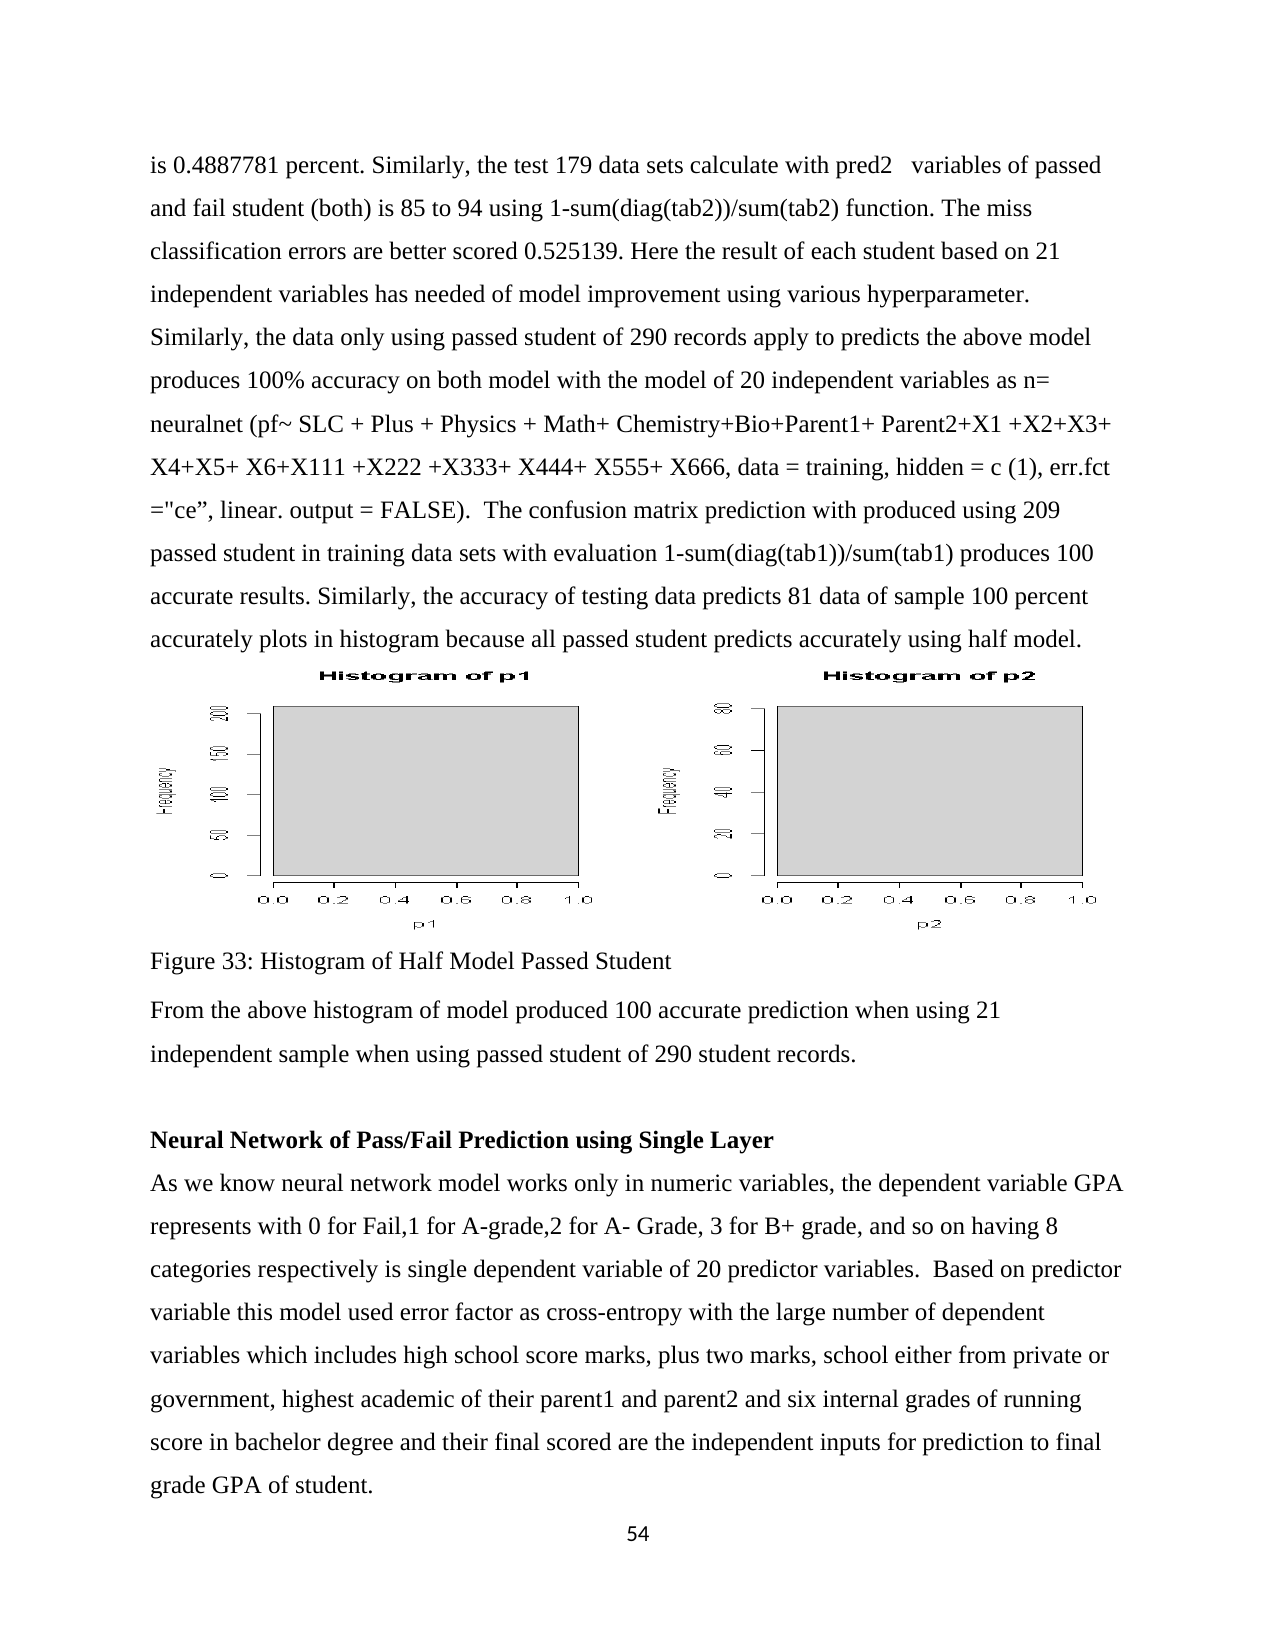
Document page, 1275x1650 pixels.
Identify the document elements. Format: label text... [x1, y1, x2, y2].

subtitle Neural Network of Pass/Fail Prediction using Single Layer [150, 1125, 1125, 1154]
picture [156, 667, 1102, 932]
text As we know neural network model works only in numeric variables, the dependent variable GPA represents with 0 for Fail,1 for A-grade,2 for A- Grade, 3 for B+ grade, and so on having 8 categories respectively is single dependent variable of 20 predictor variables. Based on predictor variable this model used error factor as cross-entropy with the large number of dependent variables which includes high school score marks, plus two marks, school either from private or government, highest academic of their parent1 and parent2 and six internal grades of running score in bachelor degree and their final scored are the independent inputs for prediction to final grade GPA of student. [150, 1168, 1125, 1499]
text Similarly, the data only using passed student of 290 records apply to predicts the above model produces 100% accuracy on both model with the model of 20 independent variables as n= neuralnet (pf~ SLC + Plus + Physics + Math+ Chemistry+Bio+Parent1+ Parent2+X1 +X2+X3+ X4+X5+ X6+X111 +X222 +X333+ X444+ X555+ X666, data = training, hidden = c (1), err.fct ="ce”, linear. output = FALSE). The confusion matrix prediction with produced using 209 passed student in training data sets with evaluation 1-sum(diag(tab1))/sum(tab1) produces 100 accurate results. Similarly, the accuracy of testing data predicts 81 data of sample 100 percent accurately plots in histogram because all passed student predicts accurately using half model. [150, 322, 1125, 653]
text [150, 150, 1125, 308]
text From the above histogram of model produced 100 accurate prediction when using 21 independent sample when using passed student of 290 student records. [150, 996, 1125, 1067]
text Figure 33: Histogram of Half Model Passed Student [150, 946, 1125, 975]
